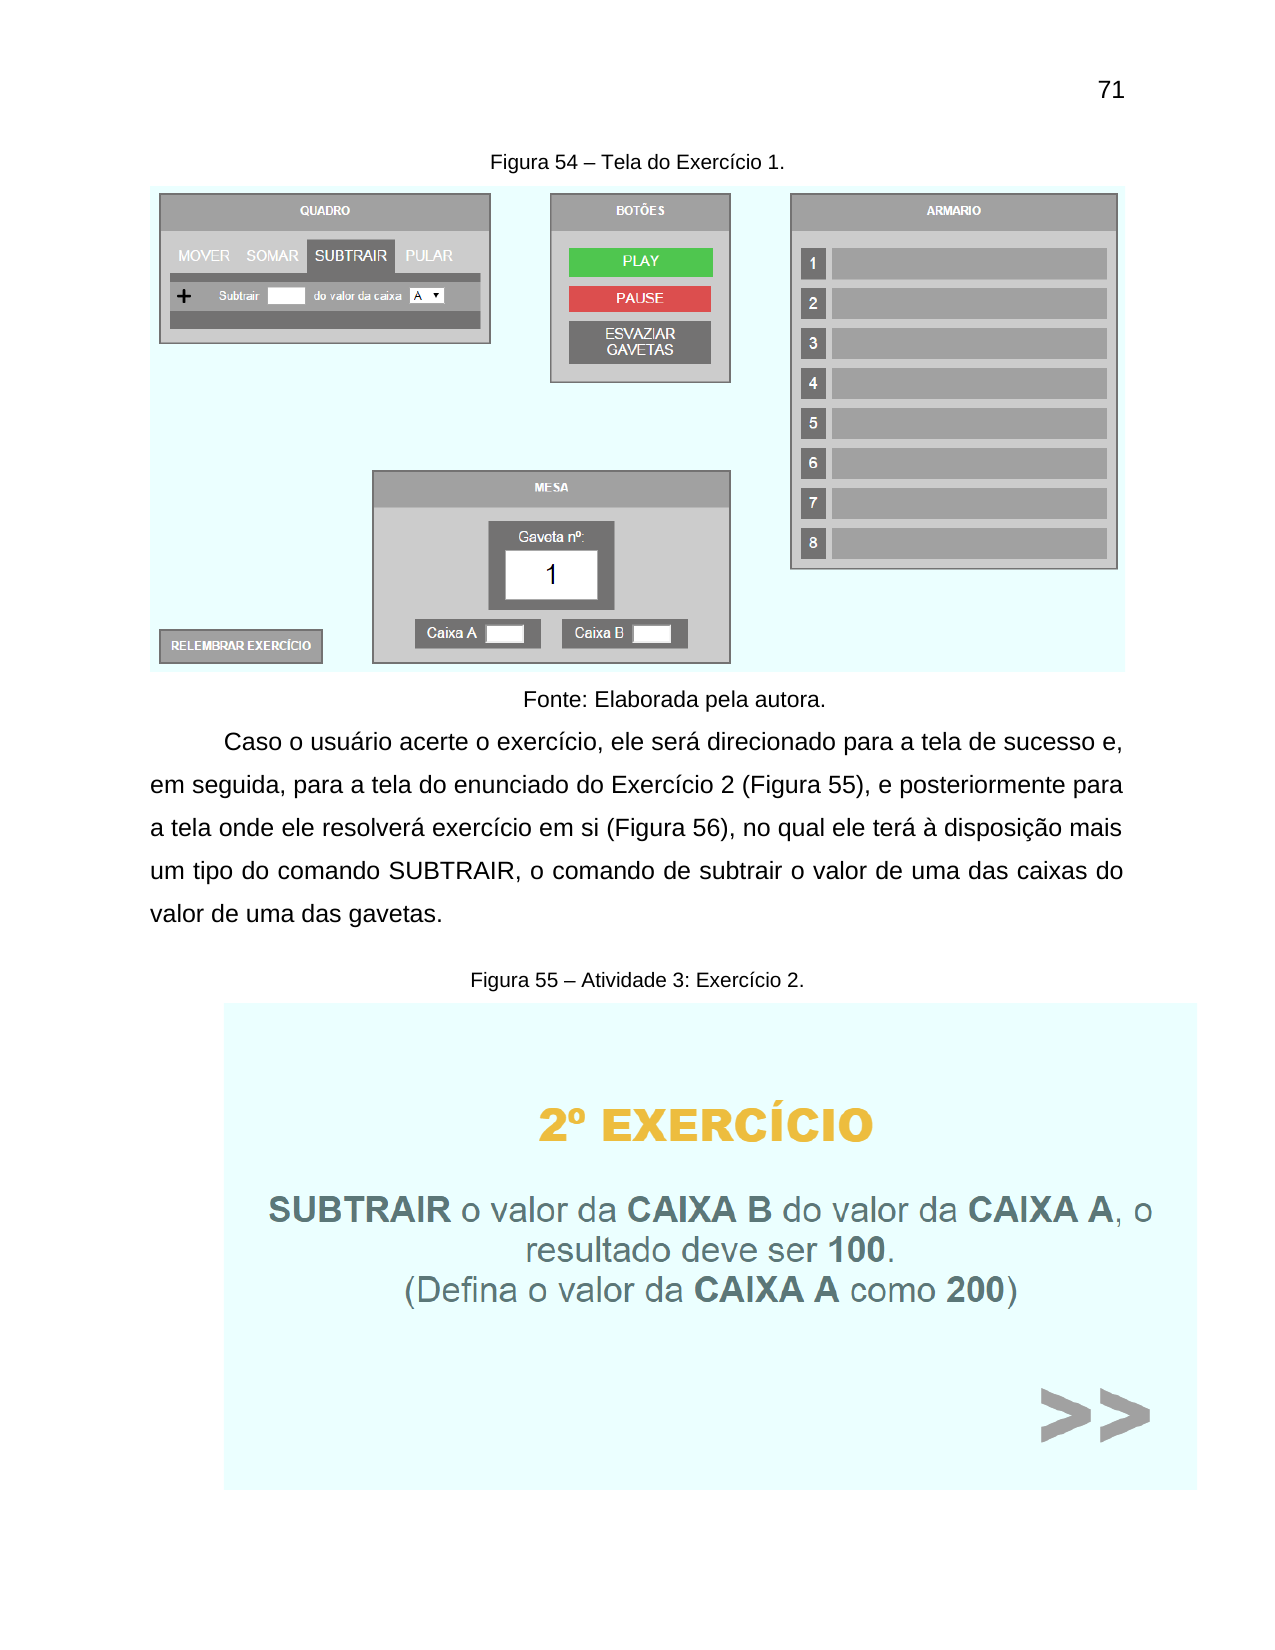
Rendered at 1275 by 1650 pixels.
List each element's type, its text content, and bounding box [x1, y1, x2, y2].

text Caso o usuário acerte o exercício, ele será direcionado para a tela de sucesso e, em seguida, para a tela do enunciado do Exercício 2 (Figura 55), e posteriormente para a tela onde ele resolverá exercício em si (Figura 56), no qual ele terá à disposição mais um tipo do comando SUBTRAIR, o comando de subtrair o valor de uma das caixas do valor de uma das gavetas. [150, 727, 1125, 928]
text Figura 54 – Tela do Exercício 1. [150, 150, 1125, 174]
text Figura 55 – Atividade 3: Exercício 2. [150, 968, 1125, 992]
picture [150, 186, 1125, 672]
picture [223, 1003, 1198, 1490]
text Fonte: Elaborada pela autora. [150, 686, 1125, 713]
